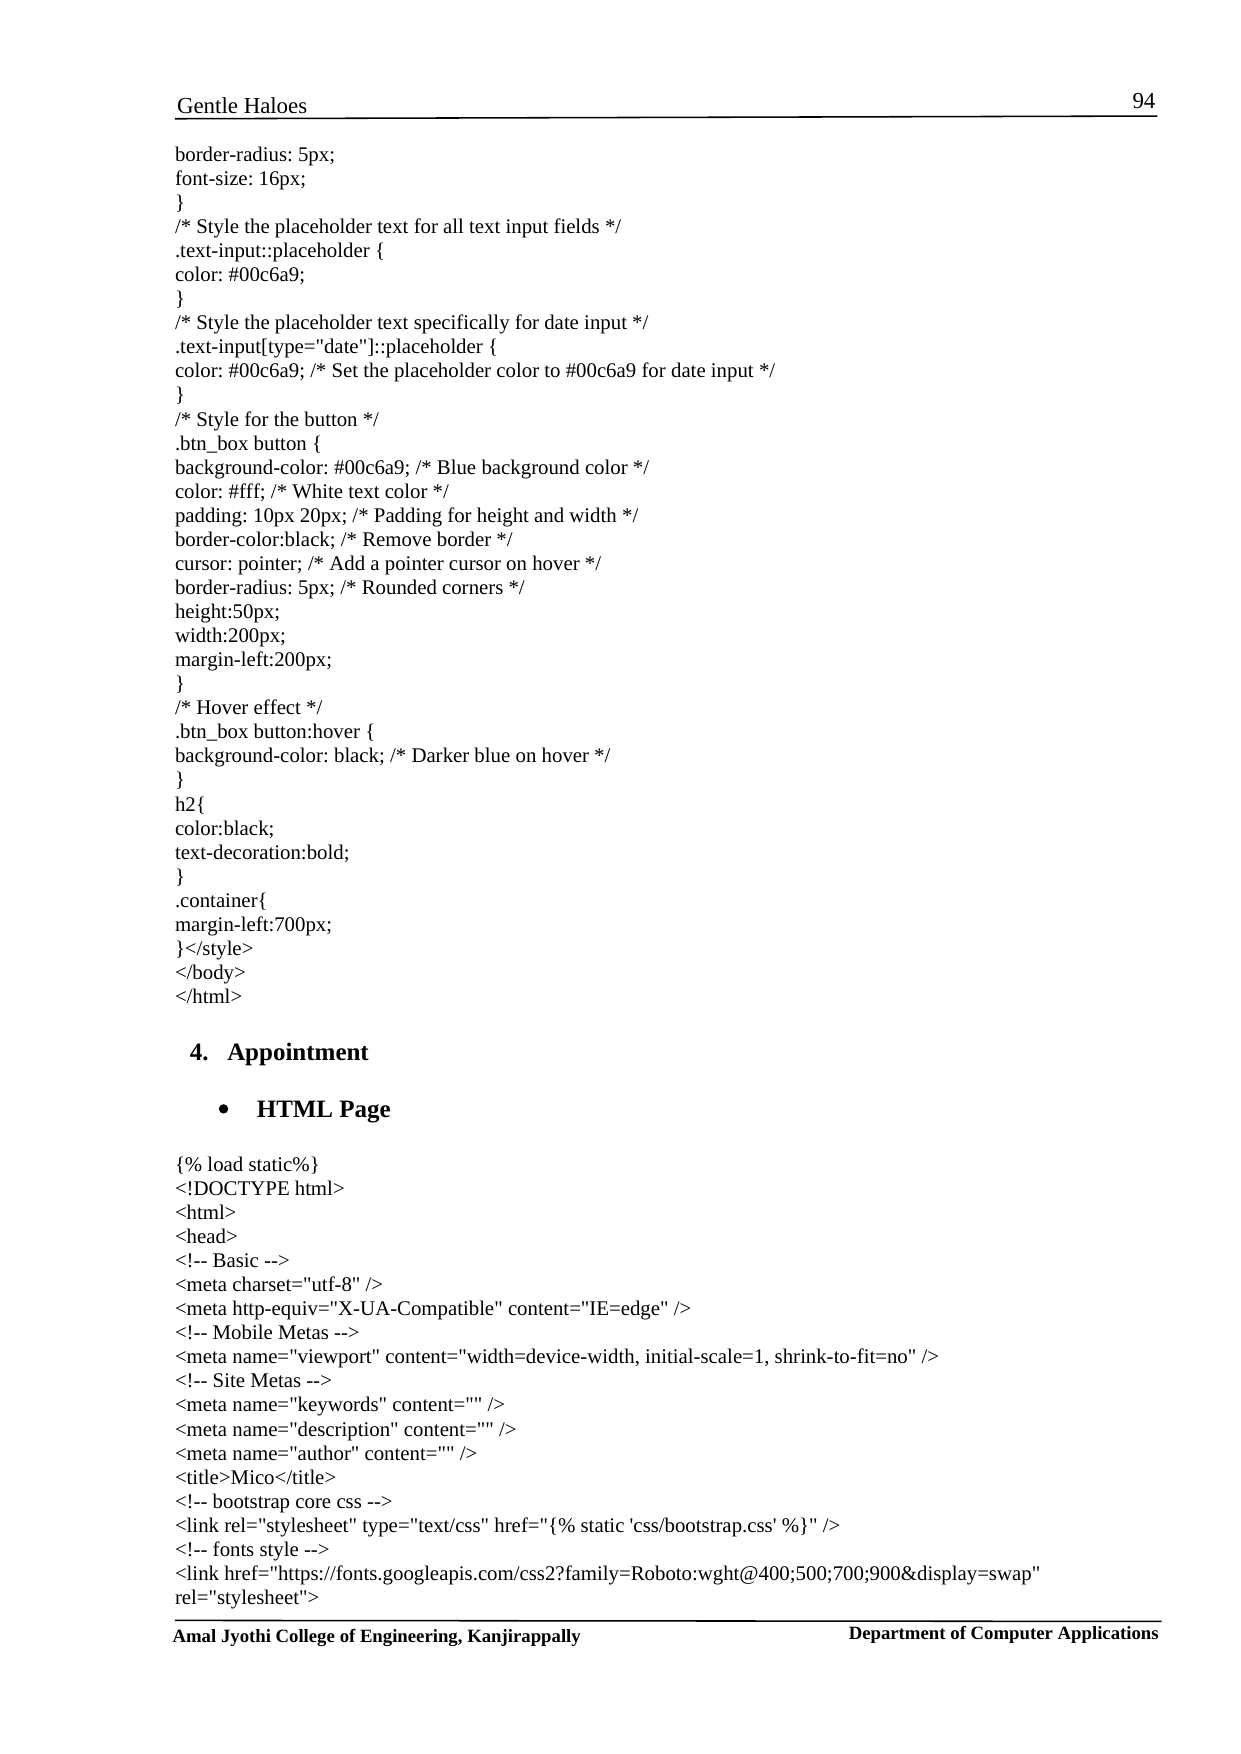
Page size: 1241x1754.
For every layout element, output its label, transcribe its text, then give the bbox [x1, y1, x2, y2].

text <meta name="keywords" content="" /> [175, 1392, 1162, 1416]
text } [175, 767, 1162, 791]
text <!-- fonts style --> [175, 1537, 1162, 1561]
text background-color: black; /* Darker blue on hover */ [175, 743, 1162, 767]
text <meta name="author" content="" /> [175, 1441, 1162, 1464]
text /* Style the placeholder text specifically for date input */ [175, 310, 1162, 334]
text <!DOCTYPE html> [175, 1176, 1162, 1200]
text .text-input[type="date"]::placeholder { [175, 334, 1162, 358]
text margin-left:700px; [175, 912, 1162, 936]
text padding: 10px 20px; /* Padding for height and width */ [175, 503, 1162, 527]
text <link rel="stylesheet" type="text/css" href="{% static 'css/bootstrap.css' %}" /> [175, 1513, 1162, 1537]
text .container{ [175, 888, 1162, 912]
text cursor: pointer; /* Add a pointer cursor on hover */ [175, 551, 1162, 575]
text .btn_box button { [175, 431, 1162, 454]
text border-radius: 5px; /* Rounded corners */ [175, 575, 1162, 599]
text <link href="https://fonts.googleapis.com/css2?family=Roboto:wght@400;500;700;900&display=swap" rel="stylesheet"> [175, 1561, 1162, 1609]
text <meta charset="utf-8" /> [175, 1272, 1162, 1296]
text border-color:black; /* Remove border */ [175, 527, 1162, 551]
text text-decoration:bold; [175, 839, 1162, 864]
text } [175, 190, 1162, 214]
text color: #fff; /* White text color */ [175, 479, 1162, 503]
text height:50px; [175, 599, 1162, 623]
text </body> [175, 960, 1162, 984]
text width:200px; [175, 623, 1162, 647]
text } [175, 286, 1162, 310]
text <head> [175, 1224, 1162, 1248]
text color:black; [175, 816, 1162, 839]
text }</style> [175, 936, 1162, 960]
list HTML Page [219, 1094, 1162, 1123]
text <!-- Site Metas --> [175, 1368, 1162, 1392]
text {% load static%} [175, 1152, 1162, 1176]
text margin-left:200px; [175, 647, 1162, 671]
text <meta http-equiv="X-UA-Compatible" content="IE=edge" /> [175, 1296, 1162, 1320]
text font-size: 16px; [175, 166, 1162, 190]
text <!-- bootstrap core css --> [175, 1489, 1162, 1513]
text h2{ [175, 791, 1162, 816]
text <meta name="viewport" content="width=device-width, initial-scale=1, shrink-to-fit=no" /> [175, 1344, 1162, 1368]
text } [175, 382, 1162, 406]
text </html> [175, 984, 1162, 1008]
text } [175, 671, 1162, 695]
text background-color: #00c6a9; /* Blue background color */ [175, 454, 1162, 479]
text <html> [175, 1200, 1162, 1224]
text color: #00c6a9; /* Set the placeholder color to #00c6a9 for date input */ [175, 358, 1162, 382]
text } [175, 864, 1162, 888]
text <!-- Basic --> [175, 1248, 1162, 1272]
text color: #00c6a9; [175, 262, 1162, 286]
text <title>Mico</title> [175, 1464, 1162, 1489]
text .btn_box button:hover { [175, 719, 1162, 743]
list Appointment [189, 1037, 1162, 1066]
text border-radius: 5px; [175, 142, 1162, 166]
text <!-- Mobile Metas --> [175, 1320, 1162, 1344]
text .text-input::placeholder { [175, 238, 1162, 262]
text <meta name="description" content="" /> [175, 1416, 1162, 1441]
text /* Style the placeholder text for all text input fields */ [175, 214, 1162, 238]
text /* Style for the button */ [175, 406, 1162, 431]
text /* Hover effect */ [175, 695, 1162, 719]
